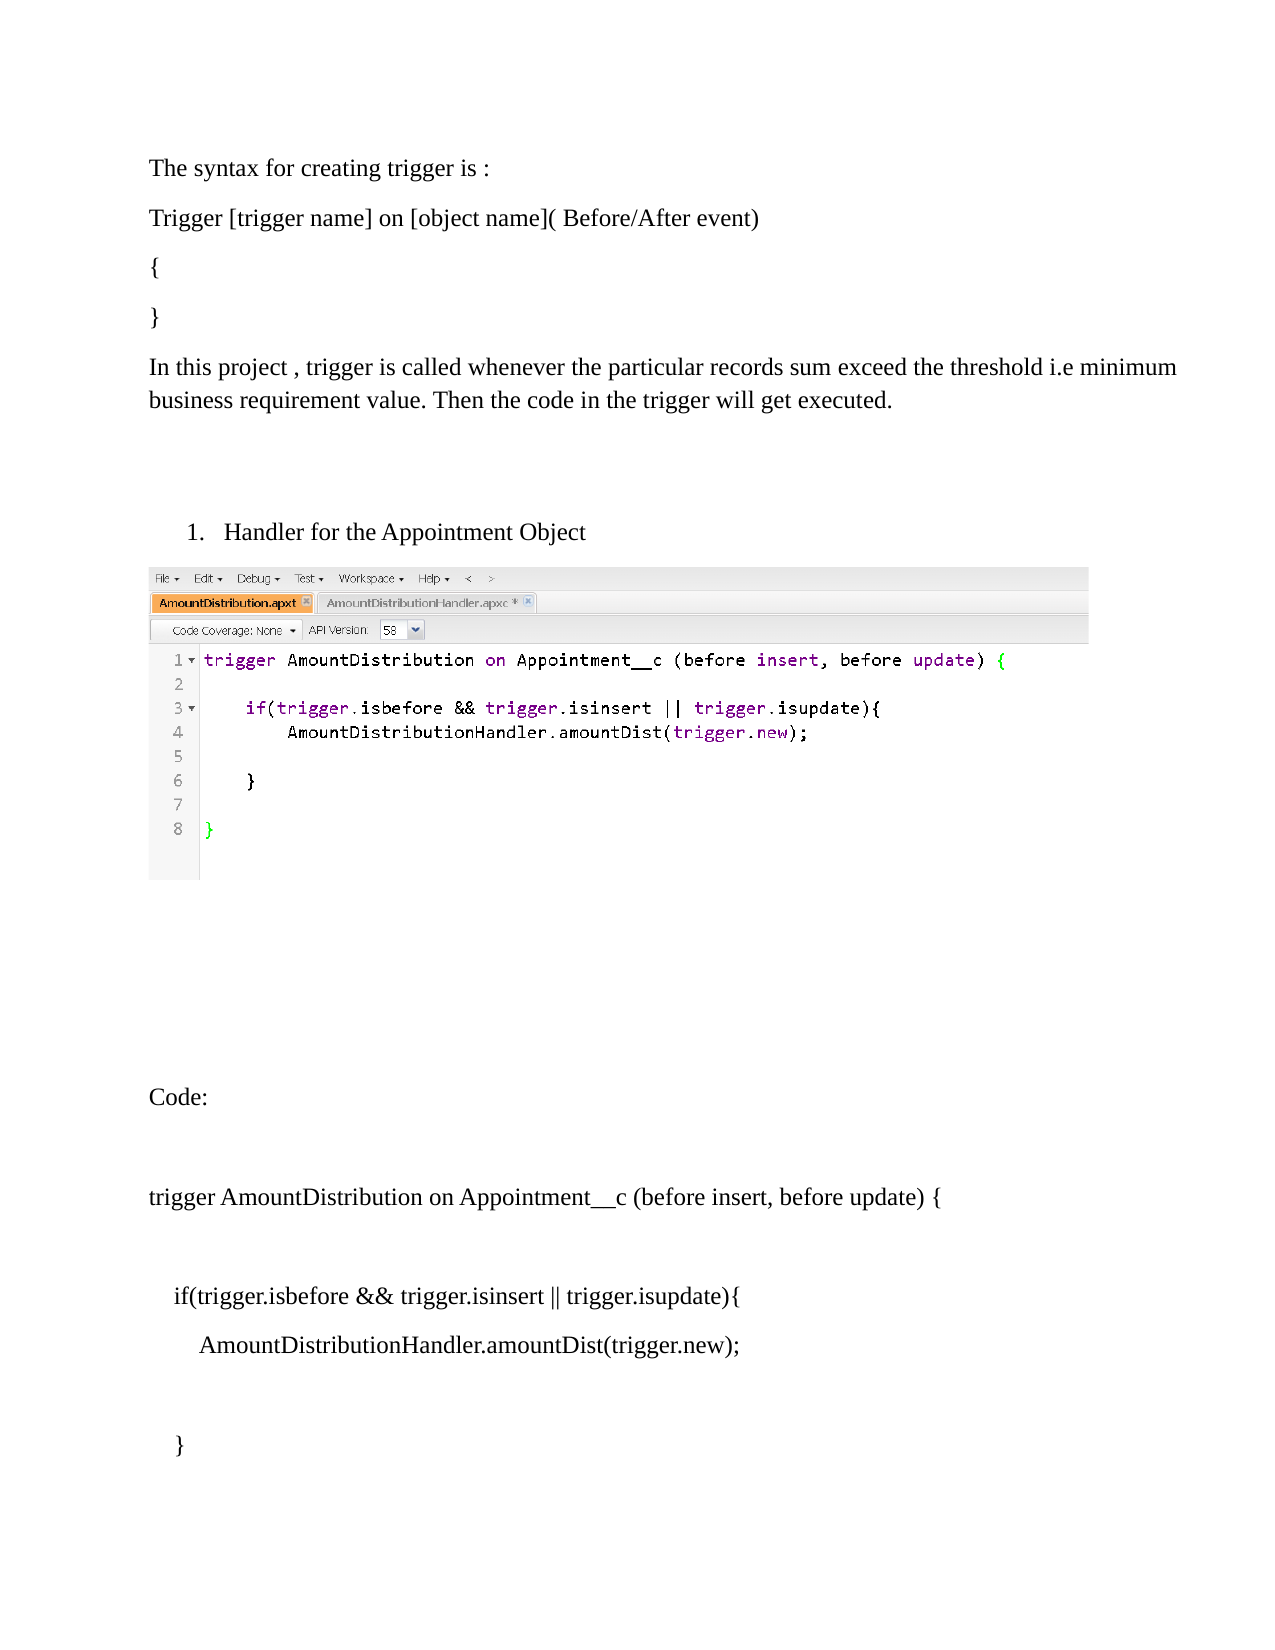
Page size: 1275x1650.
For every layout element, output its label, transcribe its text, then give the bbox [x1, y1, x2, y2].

text { [148, 252, 1207, 281]
text The syntax for creating trigger is : [148, 153, 1207, 182]
text trigger AmountDistribution on Appointment__c (before insert, before update) { [148, 1182, 1207, 1210]
text AmountDistributionHandler.amountDist(trigger.new); [148, 1331, 1207, 1359]
text } [148, 302, 1207, 331]
text if(trigger.isbefore && trigger.isinsert || trigger.isupdate){ [148, 1281, 1207, 1310]
picture [148, 567, 1089, 880]
text Code: [148, 1082, 1207, 1111]
list Handler for the Appointment Object [186, 517, 1207, 546]
text Trigger [trigger name] on [object name]( Before/After event) [148, 203, 1207, 232]
text } [148, 1430, 1207, 1459]
text In this project , trigger is called whenever the particular records sum exceed the threshold i.e minimum business requirement value. Then the code in the trigger will get executed. [148, 352, 1207, 414]
